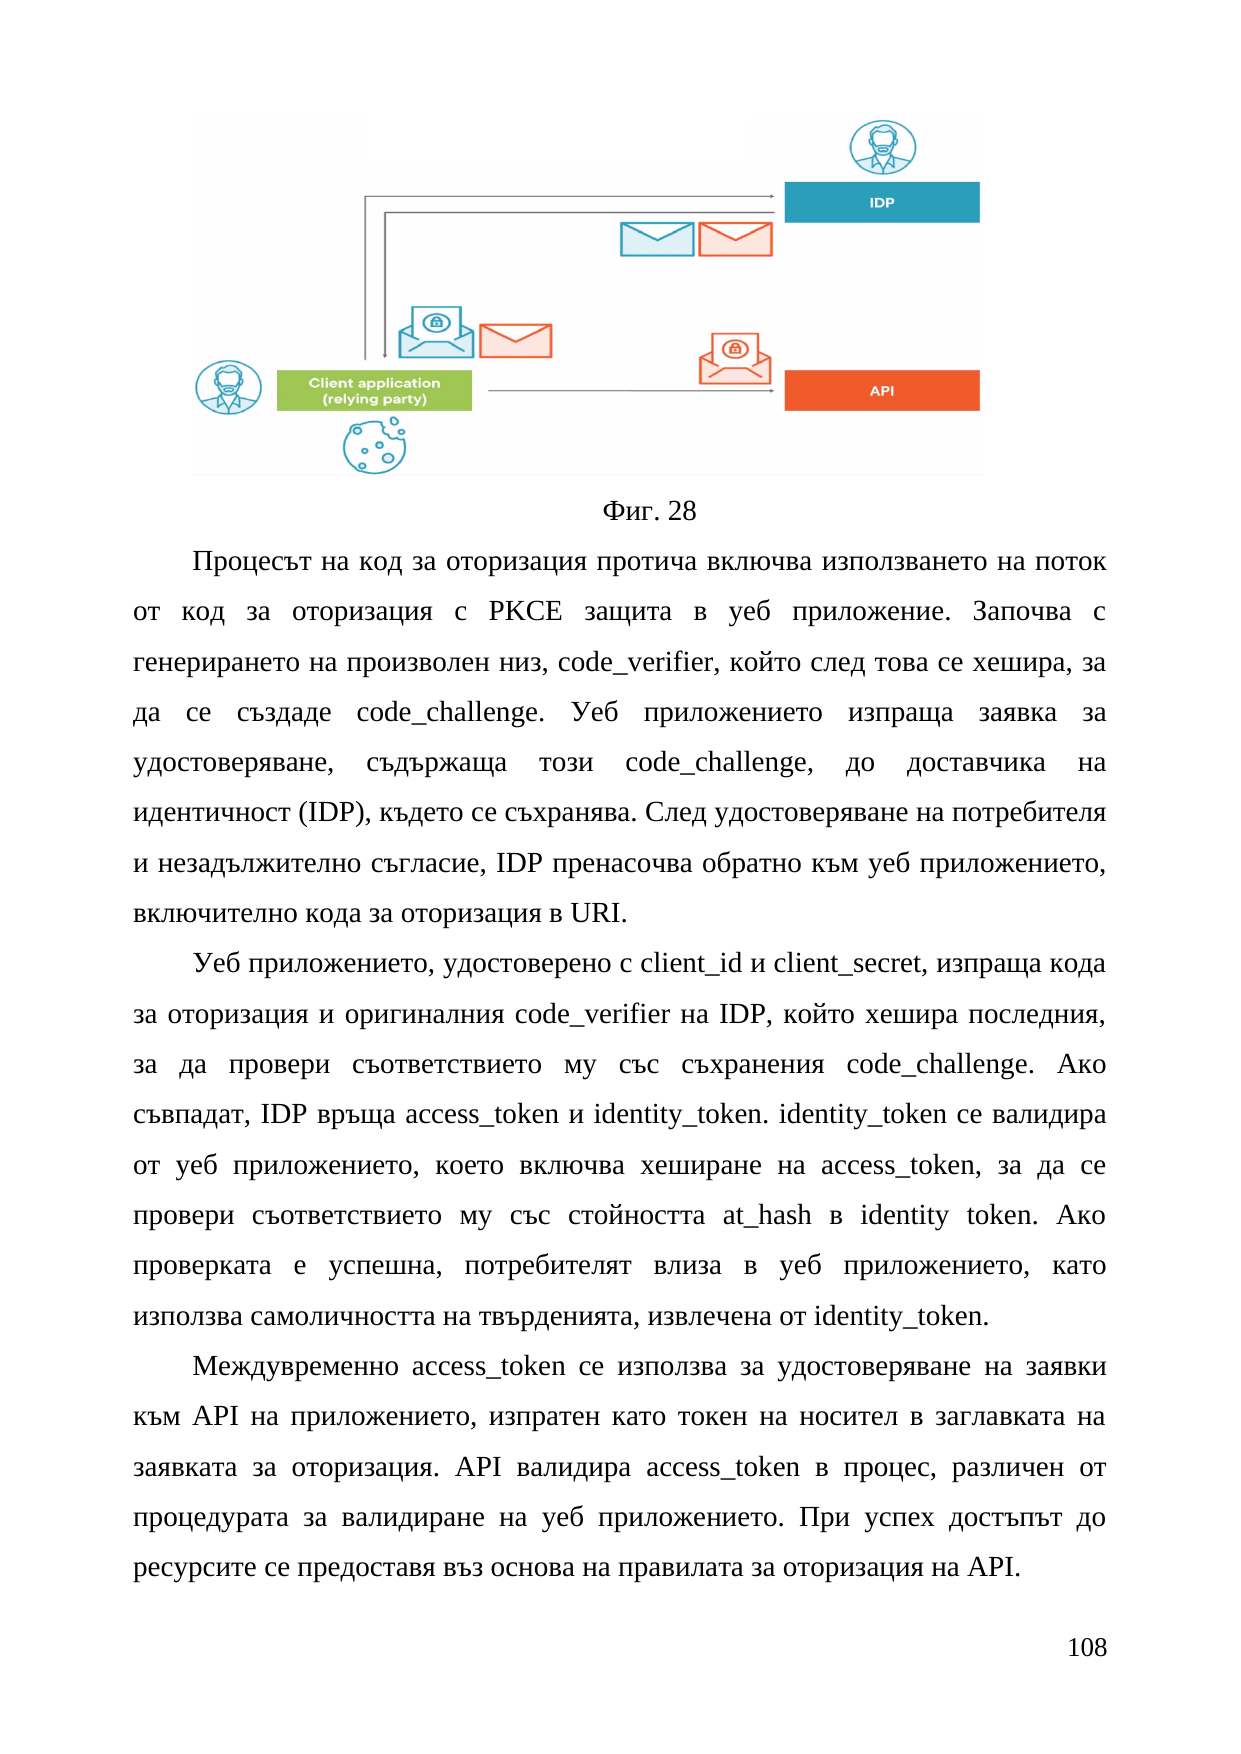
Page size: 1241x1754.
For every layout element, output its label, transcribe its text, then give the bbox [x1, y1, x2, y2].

text Фиг. 28 [133, 493, 1107, 526]
text Процесът на код за оторизация протича включва използването на поток от код за оторизация с PKCE защита в уеб приложение. Започва с генерирането на произволен низ, code_verifier, който след това се хешира, за да се създаде code_challenge. Уеб приложението изпраща заявка за удостоверяване, съдържаща този code_challenge, до доставчика на идентичност (IDP), където се съхранява. След удостоверяване на потребителя и незадължително съгласие, IDP пренасочва обратно към уеб приложението, включително кода за оторизация в URI. [133, 543, 1107, 929]
picture [192, 118, 984, 476]
text Уеб приложението, удостоверено с client_id и client_secret, изпраща кода за оторизация и оригиналния code_verifier на IDP, който хешира последния, за да провери съответствието му със съхранения code_challenge. Ако съвпадат, IDP връща access_token и identity_token. identity_token се валидира от уеб приложението, което включва хеширане на access_token, за да се провери съответствието му със стойността at_hash в identity token. Ако проверката е успешна, потребителят влиза в уеб приложението, като използва самоличността на твърденията, извлечена от identity_token. [133, 946, 1107, 1331]
text Междувременно access_token се използва за удостоверяване на заявки към API на приложението, изпратен като токен на носител в заглавката на заявката за оторизация. API валидира access_token в процес, различен от процедурата за валидиране на уеб приложението. При успех достъпът до ресурсите се предоставя въз основа на правилата за оторизация на API. [133, 1348, 1107, 1583]
